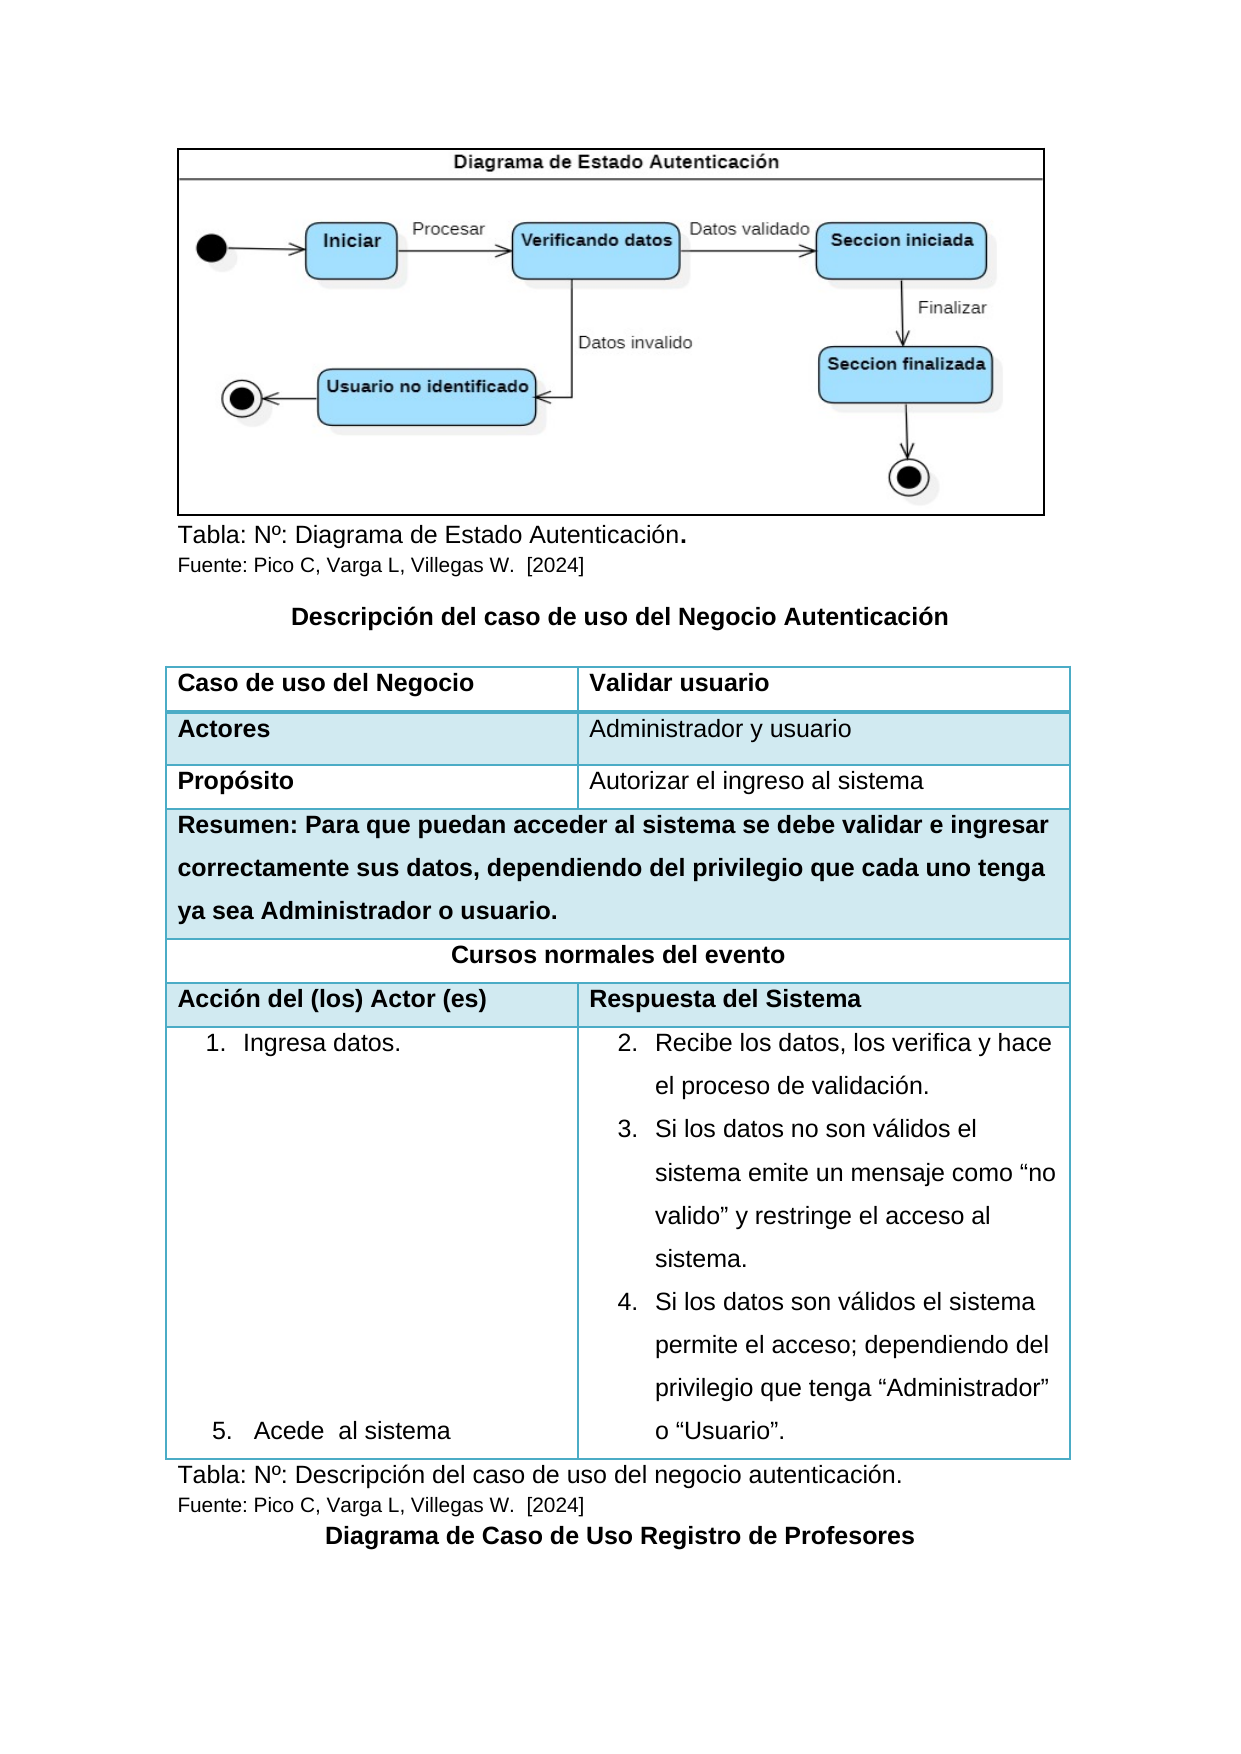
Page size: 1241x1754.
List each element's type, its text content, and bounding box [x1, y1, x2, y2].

table_cell Ingresa datos. 5. Acede al sistema [167, 1028, 577, 1458]
table_cell Actores [167, 714, 577, 764]
text Fuente: Pico C, Varga L, Villegas W. [2024] [177, 1493, 1063, 1517]
table_cell Recibe los datos, los verifica y hace el proceso de validación. Si los datos no son válidos el sistema emite un mensaje como “no valido” y restringe el acceso al sistema. Si los datos son válidos el sistema permite el acceso; dependiendo del privilegio que tenga “Administrador” o “Usuario”. [579, 1028, 1069, 1458]
table_header Validar usuario [579, 668, 1069, 709]
picture [179, 150, 1043, 514]
table_cell Propósito [167, 766, 577, 808]
text Tabla: Nº: Diagrama de Estado Autenticación. [177, 520, 1063, 549]
table_cell Autorizar el ingreso al sistema [579, 766, 1069, 808]
table_cell Cursos normales del evento [167, 940, 1069, 982]
text Diagrama de Caso de Uso Registro de Profesores [177, 1521, 1063, 1549]
text Descripción del caso de uso del Negocio Autenticación [177, 602, 1063, 630]
table_cell Resumen: Para que puedan acceder al sistema se debe validar e ingresar correctamente sus datos, dependiendo del privilegio que cada uno tenga ya sea Administrador o usuario. [167, 810, 1069, 938]
table_cell Respuesta del Sistema [579, 984, 1069, 1026]
table_header Caso de uso del Negocio [167, 668, 577, 709]
text Fuente: Pico C, Varga L, Villegas W. [2024] [177, 553, 1063, 577]
text Tabla: Nº: Descripción del caso de uso del negocio autenticación. [177, 1460, 1063, 1489]
table_cell Acción del (los) Actor (es) [167, 984, 577, 1026]
table_cell Administrador y usuario [579, 714, 1069, 764]
